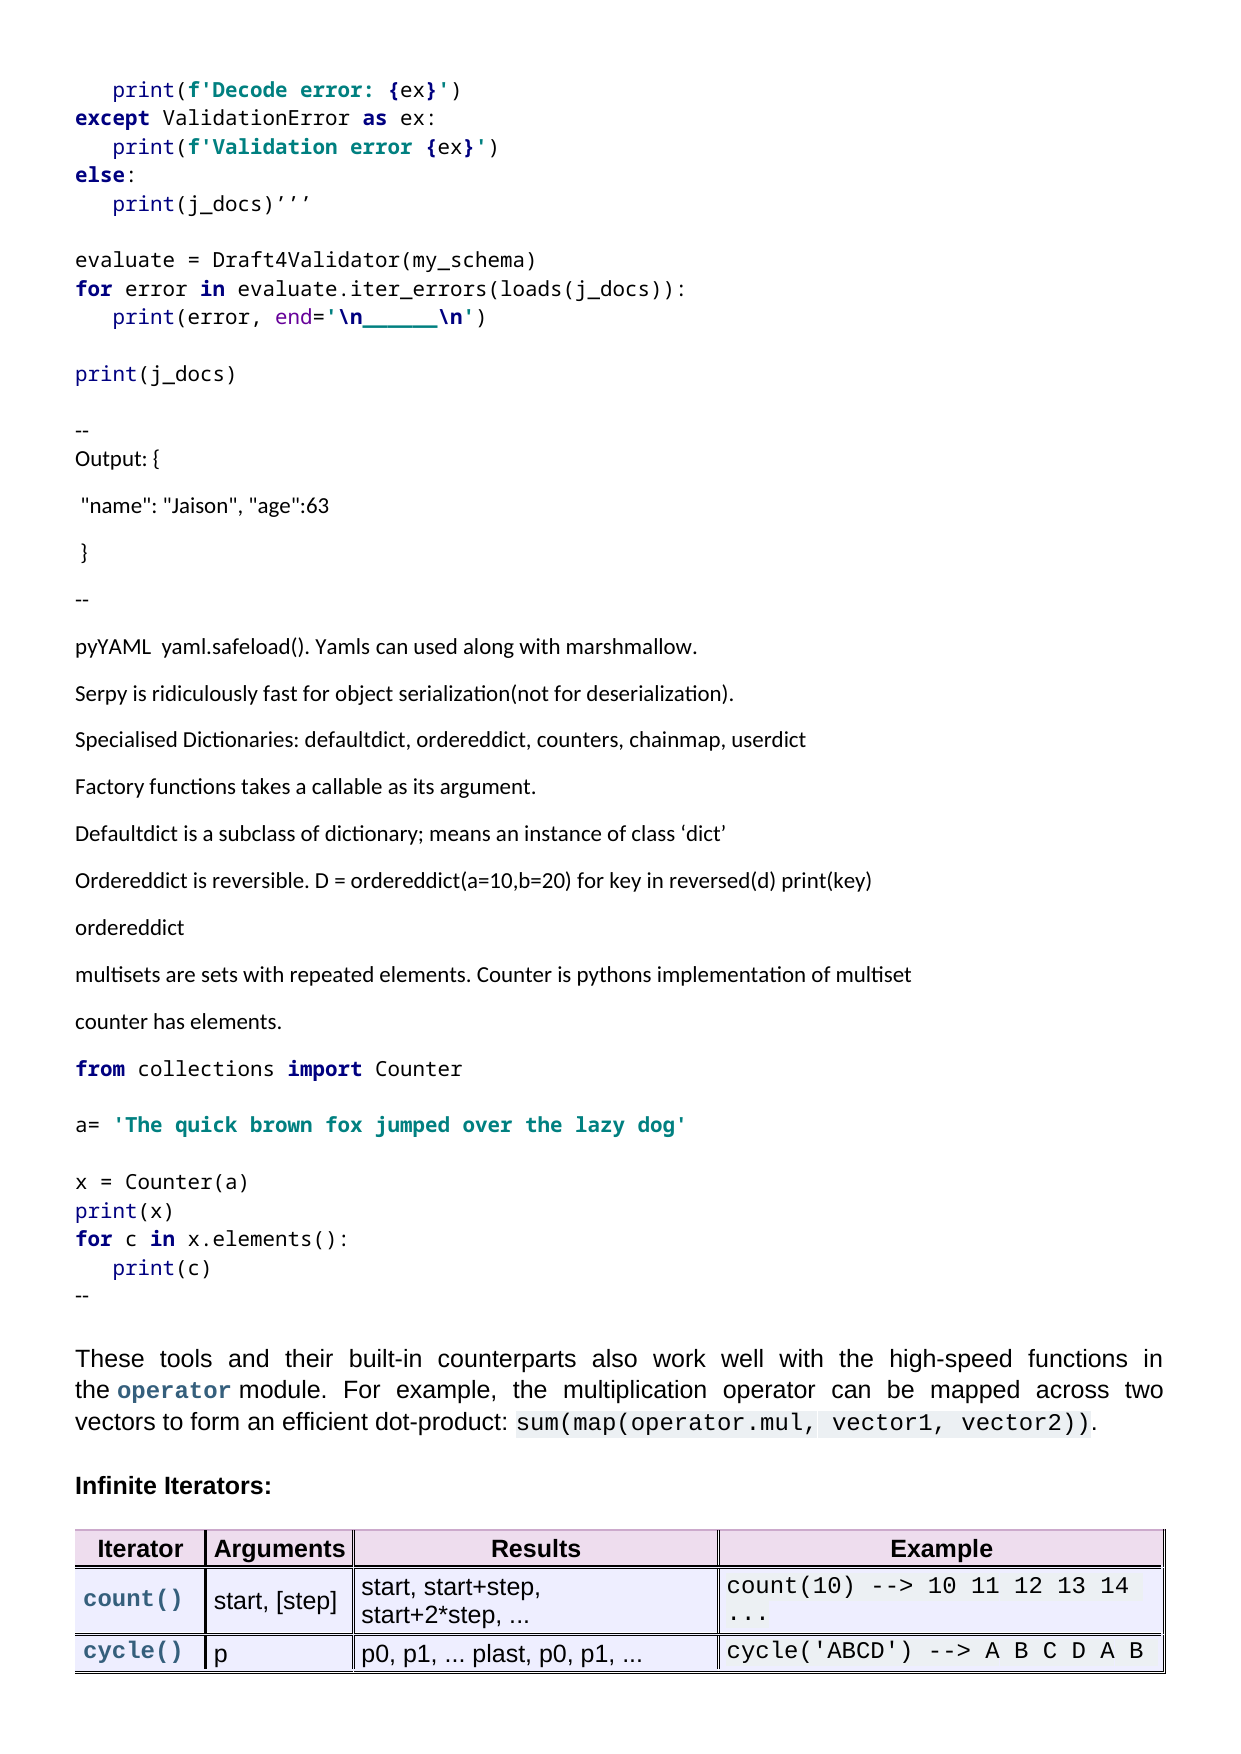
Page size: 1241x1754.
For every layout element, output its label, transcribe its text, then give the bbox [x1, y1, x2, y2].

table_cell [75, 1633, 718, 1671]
text -- [75, 416, 1165, 444]
text Defaultdict is a subclass of dictionary; means an instance of class ‘dict’ [75, 819, 1165, 847]
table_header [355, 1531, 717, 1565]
text Factory functions takes a callable as its argument. [75, 772, 1165, 800]
text These tools and their built-in counterparts also work well with the high-speed functions in the operator module. For example, the multiplication operator can be mapped across two vectors to form an efficient dot-product: sum(map(operator.mul, vector1, vector2)). [75, 1341, 1165, 1438]
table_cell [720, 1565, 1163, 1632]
text ordereddict [75, 913, 1165, 941]
text from collections import Counter a= 'The quick brown fox jumped over the lazy dog' x = Counter(a) print(x) for c in x.elements(): print(c) [75, 1054, 1165, 1281]
text pyYAML yaml.safeload(). Yamls can used along with marshmallow. [75, 632, 1165, 660]
text Specialised Dictionaries: defaultdict, ordereddict, counters, chainmap, userdict [75, 726, 1165, 753]
text Serpy is ridiculously fast for object serialization(not for deserialization). [75, 679, 1165, 707]
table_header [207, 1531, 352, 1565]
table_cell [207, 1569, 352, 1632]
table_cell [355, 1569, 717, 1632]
text -- [75, 585, 1165, 613]
text -- [75, 1281, 1165, 1309]
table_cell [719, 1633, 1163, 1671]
text Ordereddict is reversible. D = ordereddict(a=10,b=20) for key in reversed(d) print(key) [75, 866, 1165, 894]
text } [75, 538, 1165, 566]
text "name": "Jaison", "age":63 [75, 491, 1165, 519]
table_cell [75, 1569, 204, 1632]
text Infinite Iterators: [75, 1467, 1165, 1500]
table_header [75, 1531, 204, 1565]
text multisets are sets with repeated elements. Counter is pythons implementation of multiset [75, 960, 1165, 988]
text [75, 75, 1165, 217]
text Output: { [75, 444, 1165, 472]
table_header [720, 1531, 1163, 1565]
text counter has elements. [75, 1007, 1165, 1035]
text evaluate = Draft4Validator(my_schema) for error in evaluate.iter_errors(loads(j_docs)): print(error, end='\n______\n') print(j_docs) [75, 246, 1165, 388]
